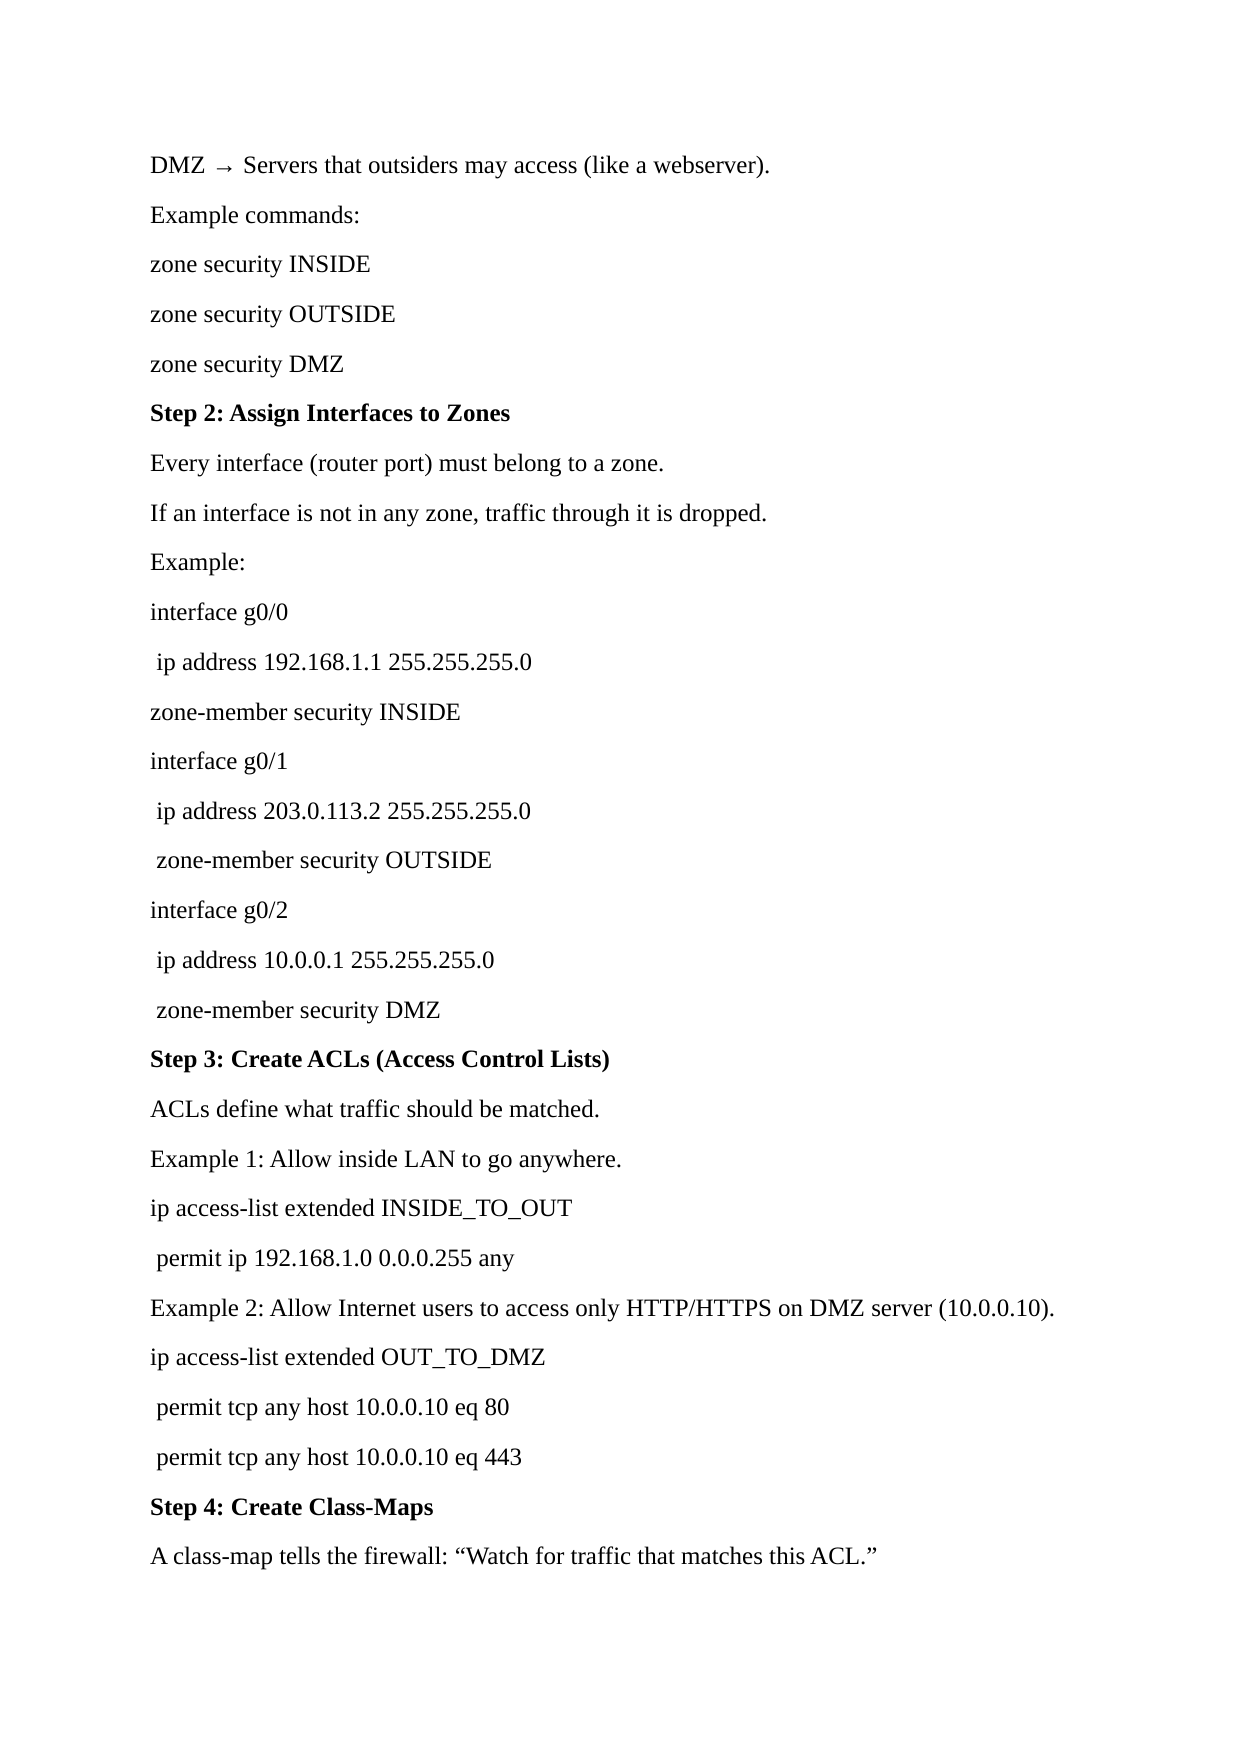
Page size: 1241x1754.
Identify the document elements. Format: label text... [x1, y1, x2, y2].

text A class-map tells the firewall: “Watch for traffic that matches this ACL.” [150, 1541, 1090, 1570]
text ip address 10.0.0.1 255.255.255.0 [150, 945, 1090, 974]
text Every interface (router port) must belong to a zone. [150, 448, 1090, 477]
text Example: [150, 547, 1090, 576]
text interface g0/0 [150, 597, 1090, 626]
text Example 1: Allow inside LAN to go anywhere. [150, 1144, 1090, 1172]
text Step 2: Assign Interfaces to Zones [150, 398, 1090, 427]
text zone security OUTSIDE [150, 299, 1090, 328]
text Example commands: [150, 200, 1090, 228]
text ACLs define what traffic should be matched. [150, 1094, 1090, 1123]
text Example 2: Allow Internet users to access only HTTP/HTTPS on DMZ server (10.0.0.10). [150, 1293, 1090, 1322]
text permit tcp any host 10.0.0.10 eq 443 [150, 1442, 1090, 1471]
text Step 3: Create ACLs (Access Control Lists) [150, 1044, 1090, 1073]
text zone security INSIDE [150, 249, 1090, 278]
text If an interface is not in any zone, traffic through it is dropped. [150, 498, 1090, 527]
text zone-member security DMZ [150, 995, 1090, 1023]
text zone-member security OUTSIDE [150, 846, 1090, 874]
text permit tcp any host 10.0.0.10 eq 80 [150, 1392, 1090, 1421]
text ip access-list extended INSIDE_TO_OUT [150, 1193, 1090, 1222]
text ip access-list extended OUT_TO_DMZ [150, 1342, 1090, 1371]
text ip address 203.0.113.2 255.255.255.0 [150, 796, 1090, 825]
text interface g0/1 [150, 746, 1090, 775]
text zone security DMZ [150, 349, 1090, 377]
text interface g0/2 [150, 895, 1090, 924]
text zone-member security INSIDE [150, 697, 1090, 725]
text Step 4: Create Class-Maps [150, 1492, 1090, 1520]
text permit ip 192.168.1.0 0.0.0.255 any [150, 1243, 1090, 1272]
text DMZ → Servers that outsiders may access (like a webserver). [150, 150, 1090, 179]
text ip address 192.168.1.1 255.255.255.0 [150, 647, 1090, 676]
